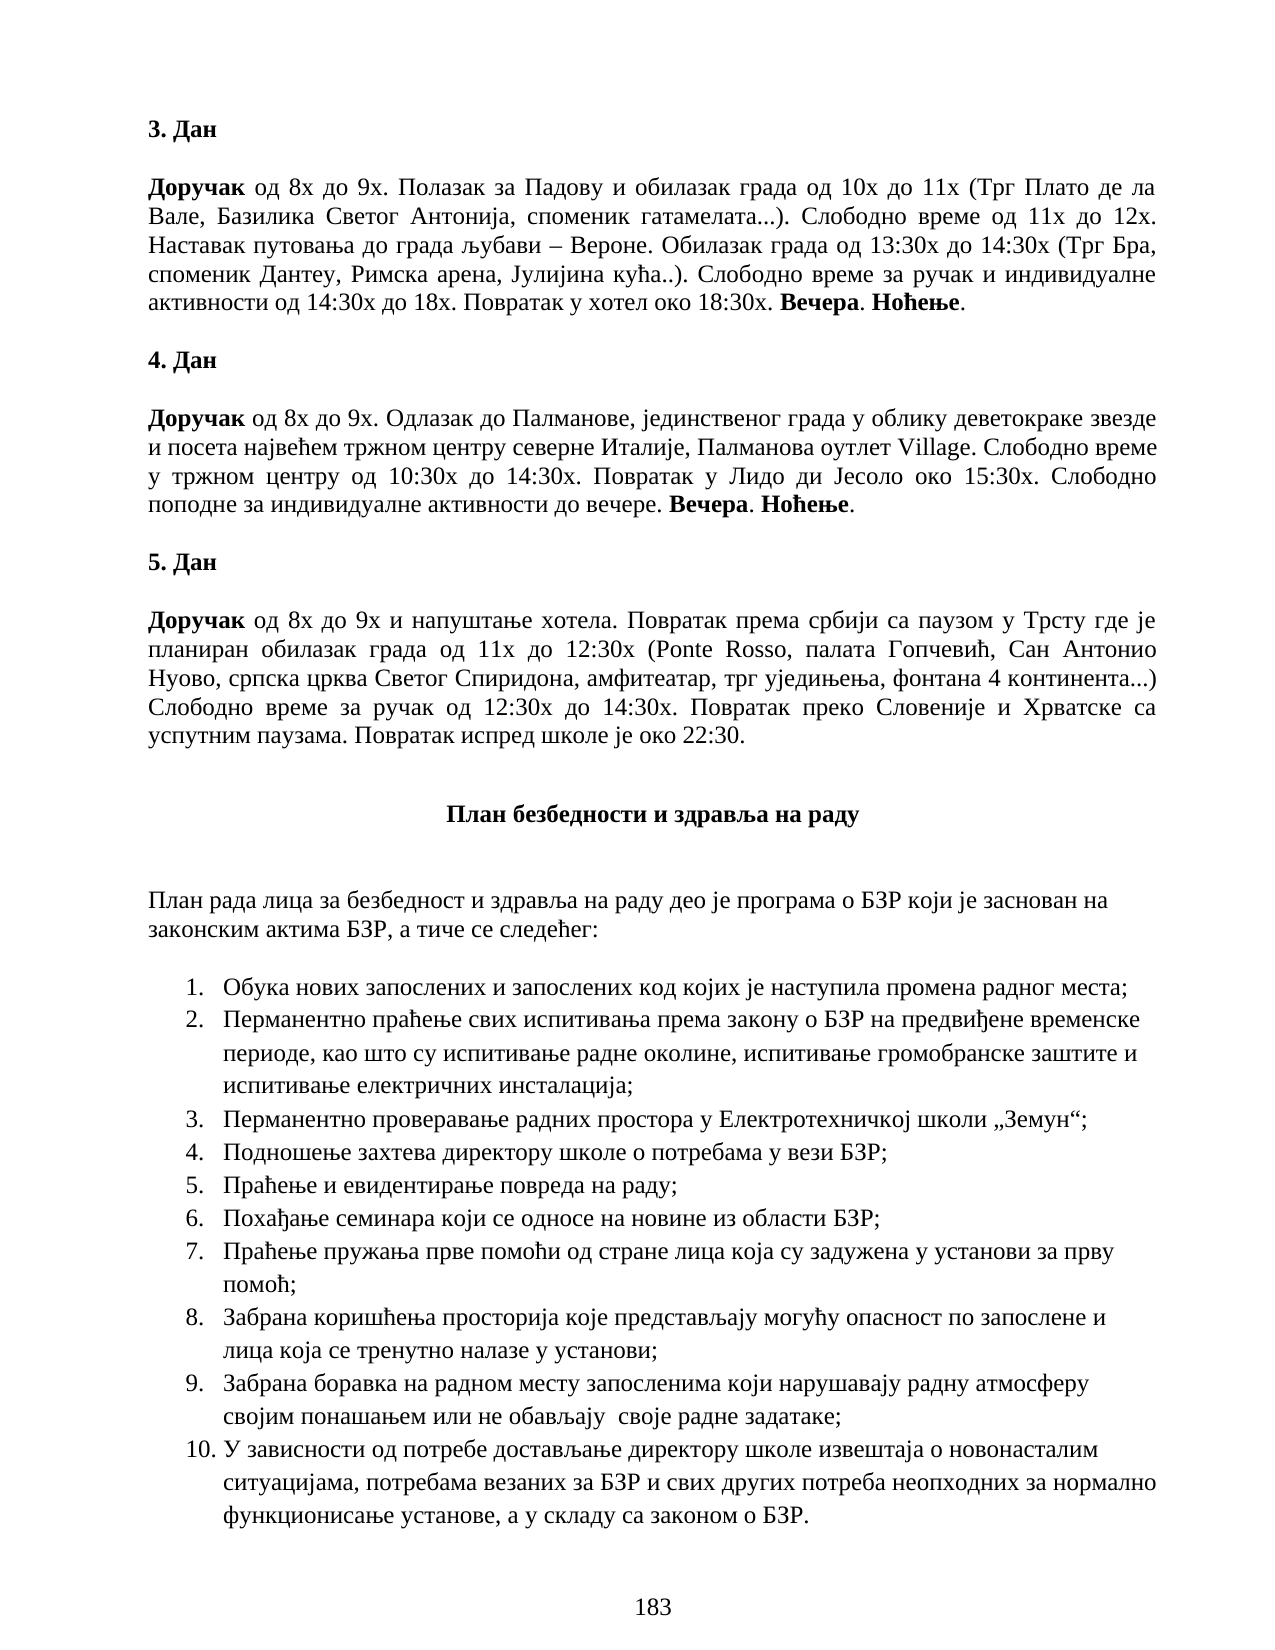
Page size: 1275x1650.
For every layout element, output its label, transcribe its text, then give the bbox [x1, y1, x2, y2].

subtitle План безбедности и здравља на раду [148, 799, 1158, 828]
list Подношење захтева директору школе о потребама у вези БЗР; [185, 1137, 1158, 1165]
text План рада лица за безбедност и здравља на раду део је програма о БЗР који је заснован на законским актима БЗР, а тиче се следећег: [148, 885, 1158, 943]
list Праћење пружања прве помоћи од стране лица која су задужена у установи за прву помоћ; [185, 1236, 1158, 1297]
text 3. Дан [148, 114, 1158, 143]
list Забрана коришћења просторија које представљају могућу опасност по запослене и лица која се тренутно налазе у установи; [185, 1302, 1158, 1363]
list Обука нових запослених и запослених код којих је наступила промена радног места; [185, 972, 1158, 1000]
list Праћење и евидентирање повреда на раду; [185, 1170, 1158, 1198]
list Перманентно проверавање радних простора у Електротехничкој школи „Земун“; [185, 1104, 1158, 1132]
text Доручак од 8х до 9х. Одлазак до Палманове, јединственог града у облику деветокраке звезде и посета највећем тржном центру северне Италије, Палманова оутлет Village. Слободно време у тржном центру од 10:30х до 14:30х. Повратак у Лидо ди Јесоло око 15:30х. Слободно поподне за индивидуалне активности до вечере. Вечера. Ноћење. [148, 403, 1158, 518]
text Доручак од 8х до 9х и напуштање хотела. Повратак према србији са паузом у Трсту где је планиран обилазак града од 11х до 12:30х (Ponte Rosso, палата Гопчевић, Сан Антонио Нуово, српска црква Светог Спиридона, амфитеатар, трг уједињења, фонтана 4 континента...) Слободно време за ручак од 12:30х до 14:30х. Повратак преко Словеније и Хрватске са успутним паузама. Повратак испред школе је око 22:30. [148, 605, 1158, 749]
text 5. Дан [148, 547, 1158, 576]
list Похађање семинара који се односе на новине из области БЗР; [185, 1203, 1158, 1231]
list Забрана боравка на радном месту запосленима који нарушавају радну атмосферу својим понашањем или не обављају своје радне задатаке; [185, 1368, 1158, 1429]
list Перманентно праћење свих испитивања према закону о БЗР на предвиђене временске периоде, као што су испитивање радне околине, испитивање громобранске заштите и испитивање електричних инсталација; [185, 1004, 1158, 1099]
list У зависности од потребе достављање директору школе извештаја о новонасталим ситуацијама, потребама везаних за БЗР и свих других потреба неопходних за нормално функционисање установе, а у складу са законом о БЗР. [185, 1434, 1158, 1529]
text Доручак од 8х до 9х. Полазак за Падову и обилазак града од 10х до 11х (Трг Плато де ла Вале, Базилика Светог Антонија, споменик гатамелата...). Слободно време од 11х до 12х. Наставак путовања до града љубави – Вероне. Обилазак града од 13:30х до 14:30х (Трг Бра, споменик Дантеу, Римска арена, Јулијина кућа..). Слободно време за ручак и индивидуалне активности од 14:30х до 18х. Повратак у хотел око 18:30х. Вечера. Ноћење. [148, 172, 1158, 316]
text 4. Дан [148, 345, 1158, 374]
